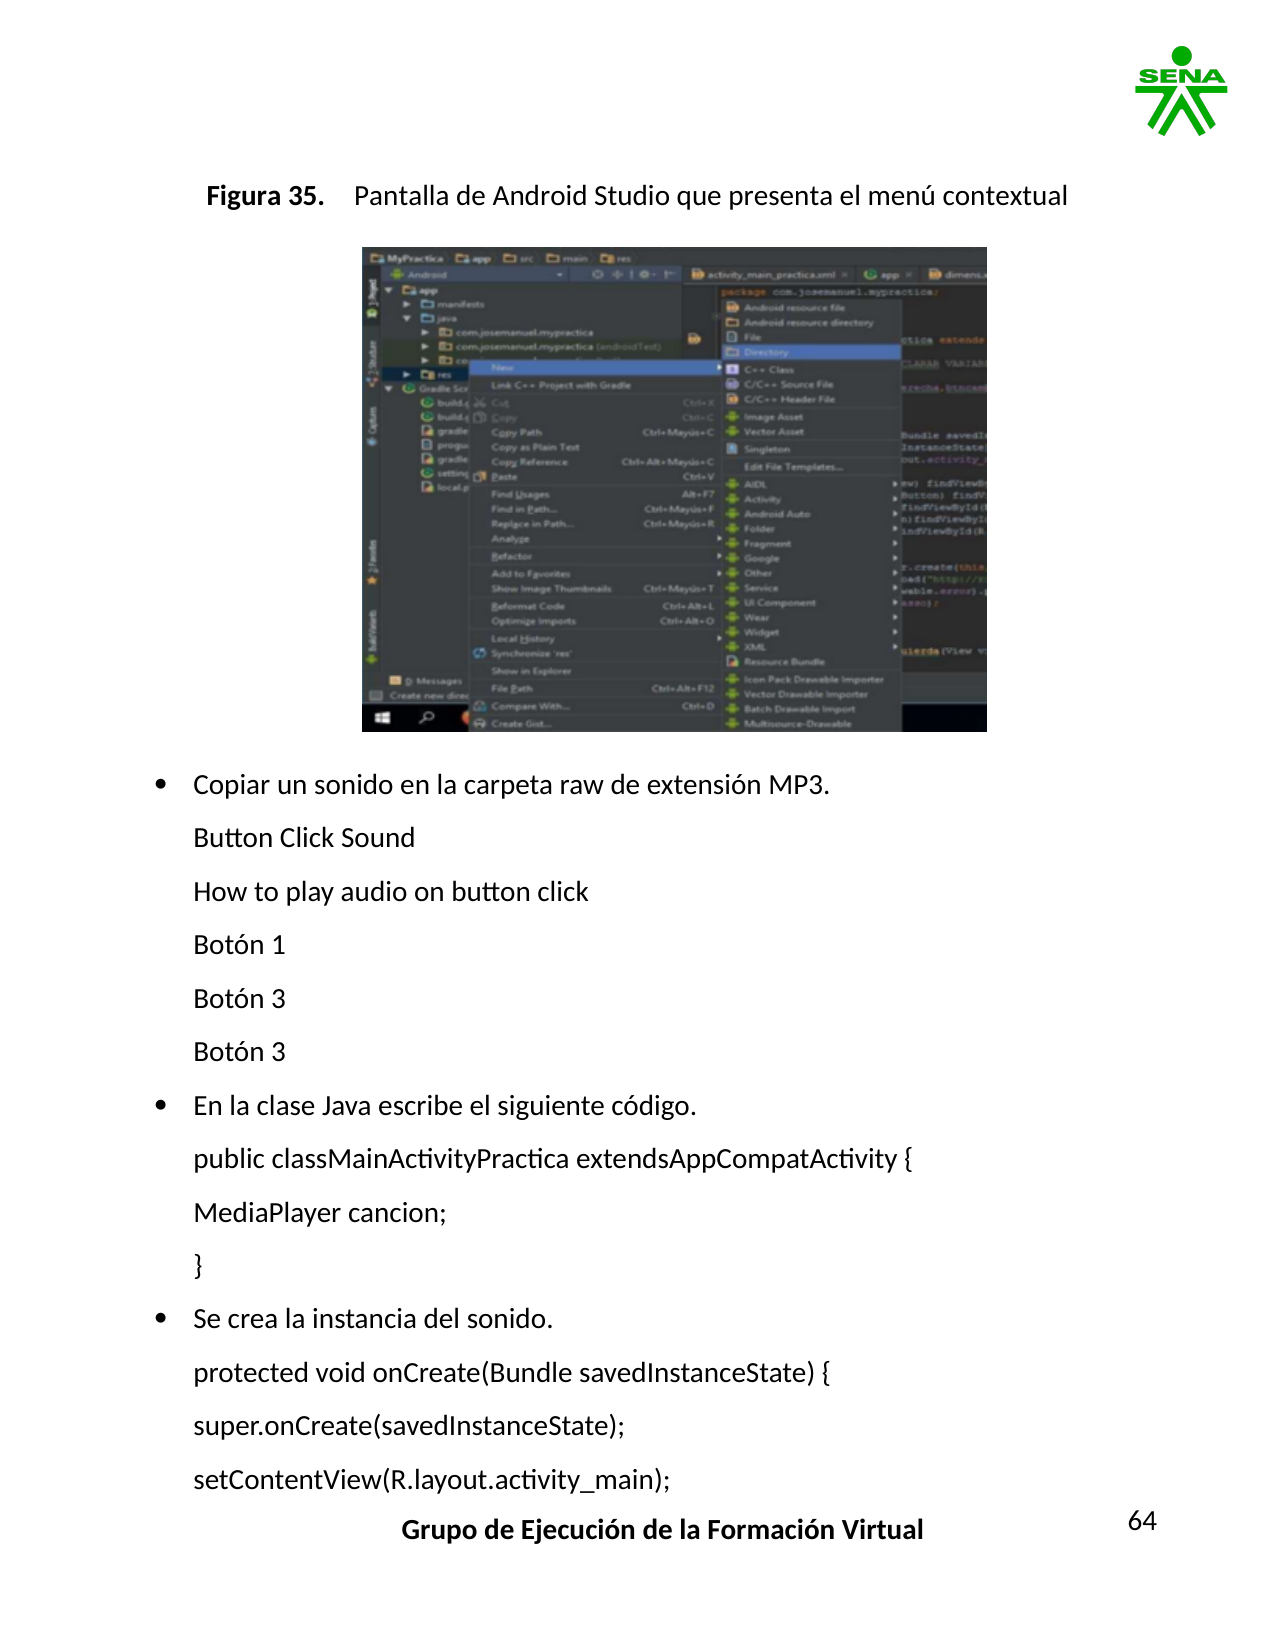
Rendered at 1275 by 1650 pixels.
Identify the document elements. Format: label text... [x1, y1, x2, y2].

list Botón 1 [193, 926, 1157, 962]
list public classMainActivityPractica extendsAppCompatActivity { [193, 1140, 1157, 1176]
picture [362, 247, 987, 732]
list Button Click Sound [193, 819, 1157, 855]
list super.onCreate(savedInstanceState); [193, 1407, 1157, 1443]
list How to play audio on button click [193, 873, 1157, 909]
list } [193, 1247, 1157, 1283]
list MediaPlayer cancion; [193, 1194, 1157, 1229]
list En la clase Java escribe el siguiente código. [156, 1087, 1157, 1122]
list Botón 3 [193, 1033, 1157, 1069]
list Se crea la instancia del sonido. [156, 1301, 1157, 1336]
text Pantalla de Android Studio que presenta el menú contextual [118, 177, 1157, 213]
list Copiar un sonido en la carpeta raw de extensión MP3. [156, 766, 1157, 802]
list Botón 3 [193, 980, 1157, 1016]
picture [1135, 46, 1228, 136]
list protected void onCreate(Bundle savedInstanceState) { [193, 1354, 1157, 1389]
list setContentView(R.layout.activity_main); [193, 1461, 1157, 1496]
